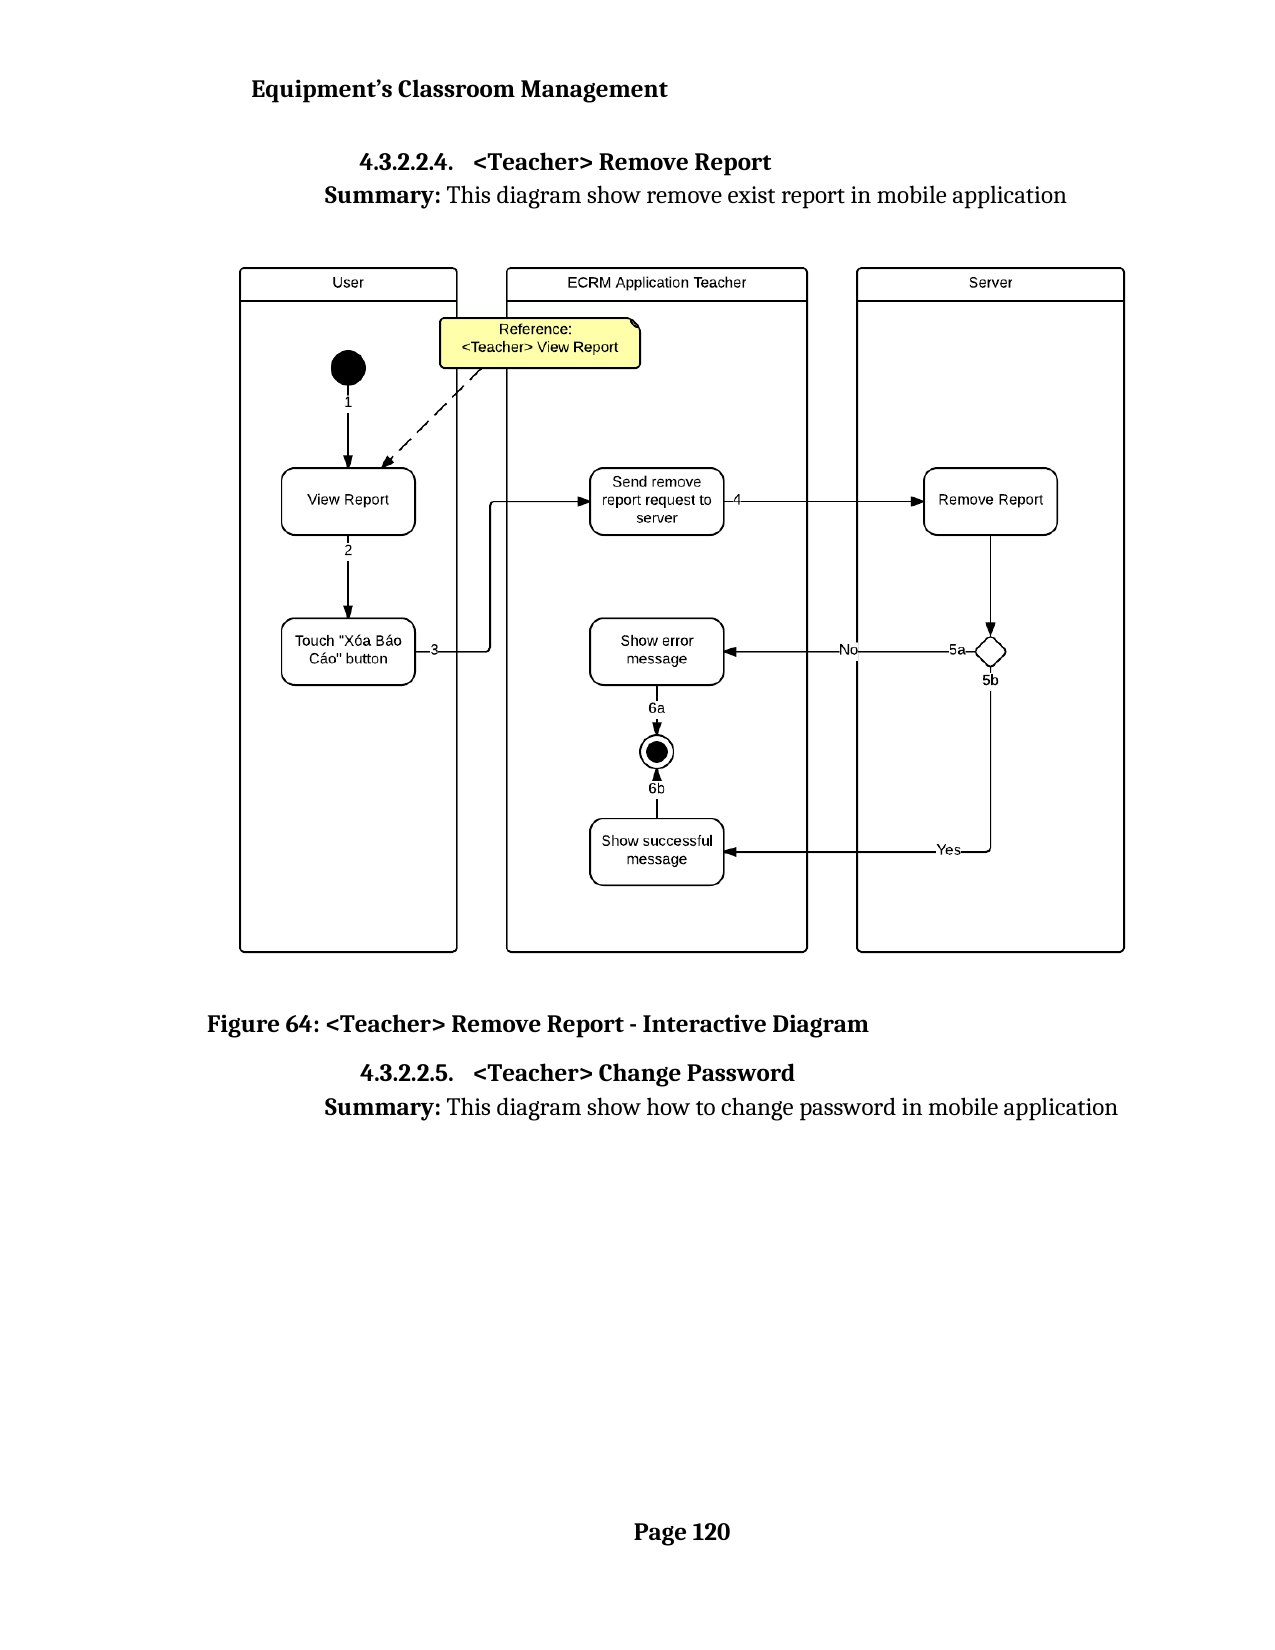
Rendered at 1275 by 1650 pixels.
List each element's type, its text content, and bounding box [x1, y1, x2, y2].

list <Teacher> Remove Report [454, 148, 1157, 176]
list Summary: This diagram show remove exist report in mobile application [325, 181, 1157, 209]
picture [206, 234, 1157, 985]
list <Teacher> Change Password [454, 1059, 1157, 1088]
list Summary: This diagram show how to change password in mobile application [325, 1092, 1157, 1121]
